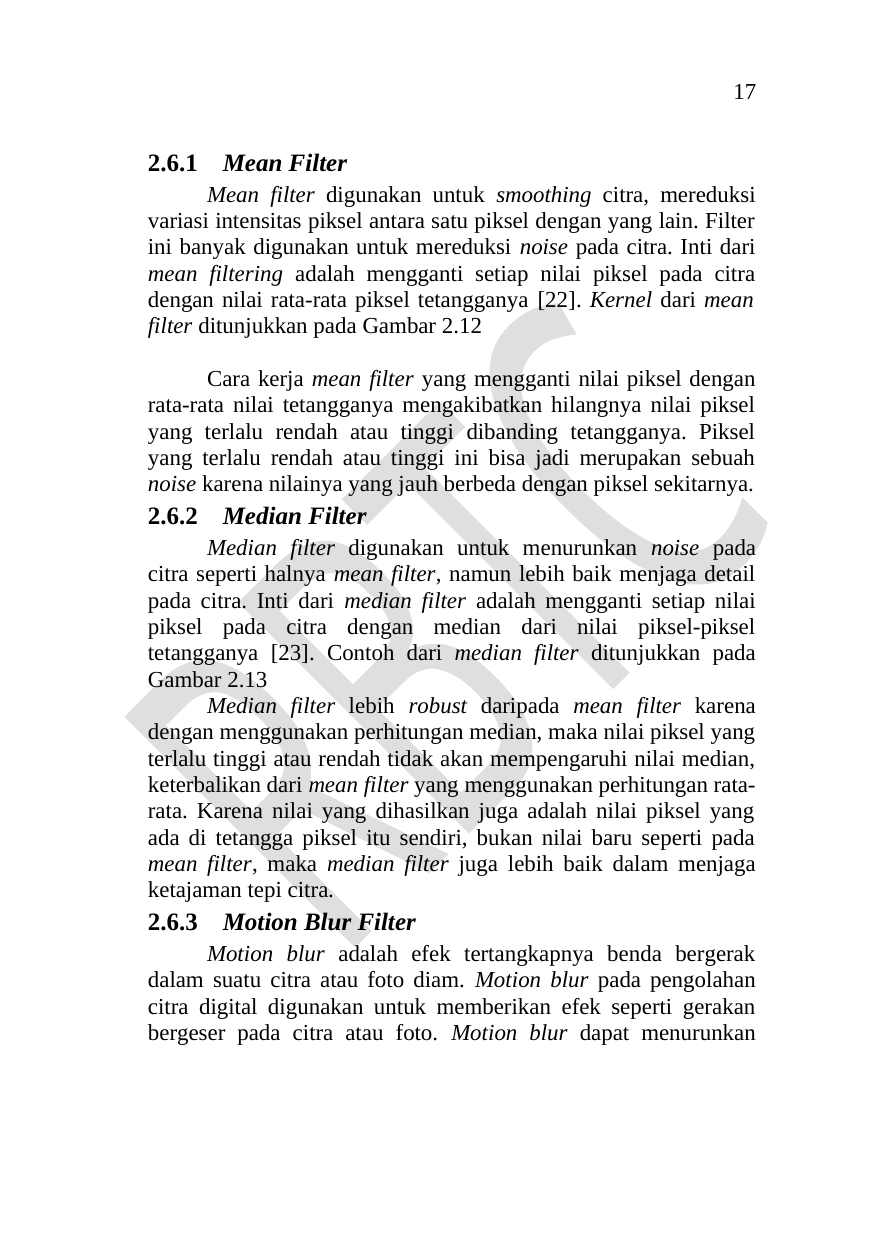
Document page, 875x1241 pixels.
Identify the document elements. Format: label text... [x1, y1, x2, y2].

text Median filter lebih robust daripada mean filter karena dengan menggunakan perhitungan median, maka nilai piksel yang terlalu tinggi atau rendah tidak akan mempengaruhi nilai median, keterbalikan dari mean filter yang menggunakan perhitungan rata-rata. Karena nilai yang dihasilkan juga adalah nilai piksel yang ada di tetangga piksel itu sendiri, bukan nilai baru seperti pada mean filter, maka median filter juga lebih baik dalam menjaga ketajaman tepi citra. [148, 692, 756, 903]
text Cara kerja mean filter yang mengganti nilai piksel dengan rata-rata nilai tetangganya mengakibatkan hilangnya nilai piksel yang terlalu rendah atau tinggi dibanding tetangganya. Piksel yang terlalu rendah atau tinggi ini bisa jadi merupakan sebuah noise karena nilainya yang jauh berbeda dengan piksel sekitarnya. [148, 365, 756, 497]
subtitle Median Filter [148, 501, 756, 530]
text Median filter digunakan untuk menurunkan noise pada citra seperti halnya mean filter, namun lebih baik menjaga detail pada citra. Inti dari median filter adalah mengganti setiap nilai piksel pada citra dengan median dari nilai piksel-piksel tetangganya . Contoh dari median filter ditunjukkan pada Gambar 2.13 [148, 534, 756, 692]
subtitle Motion Blur Filter [148, 907, 756, 936]
text Mean filter digunakan untuk smoothing citra, mereduksi variasi intensitas piksel antara satu piksel dengan yang lain. Filter ini banyak digunakan untuk mereduksi noise pada citra. Inti dari mean filtering adalah mengganti setiap nilai piksel pada citra dengan nilai rata-rata piksel tetangganya . Kernel dari mean filter ditunjukkan pada Gambar 2.12 [148, 181, 756, 339]
subtitle Mean Filter [148, 148, 756, 176]
